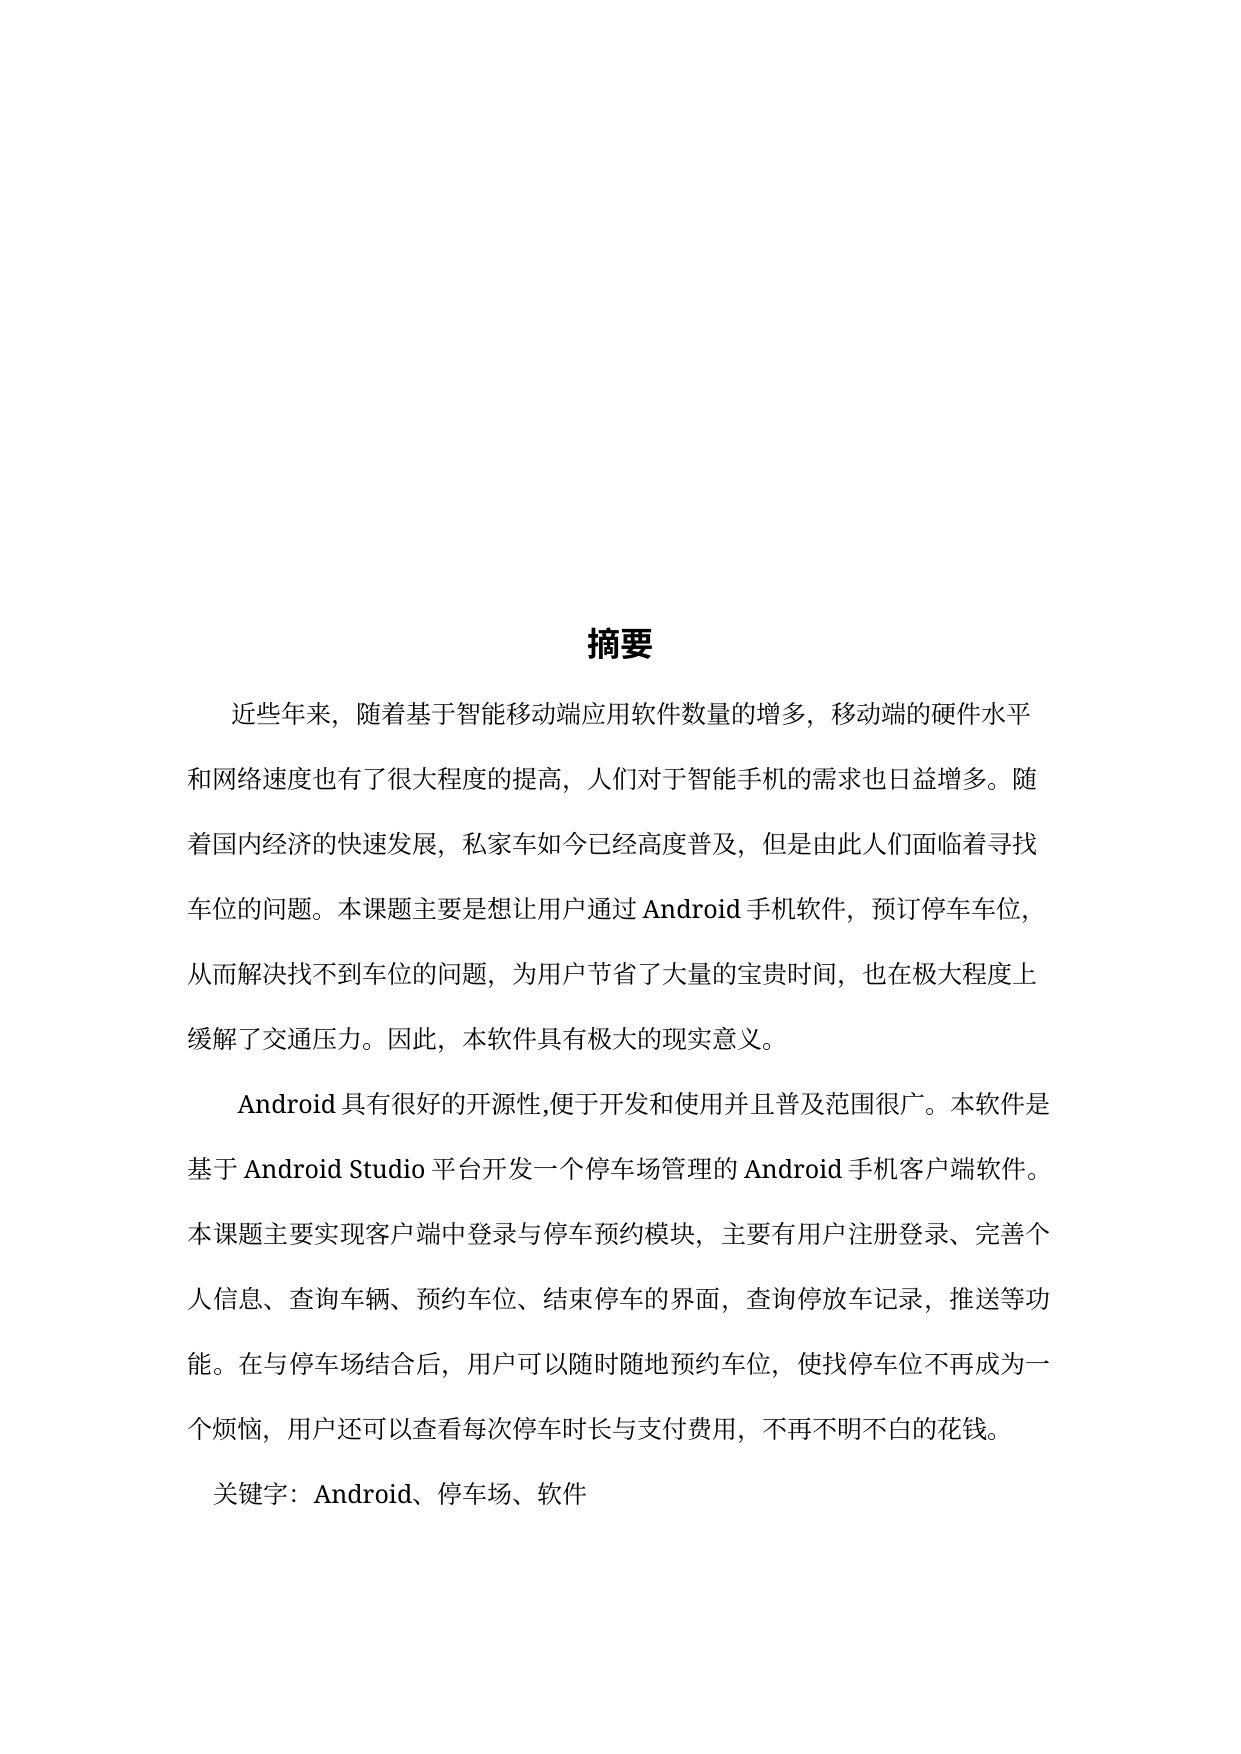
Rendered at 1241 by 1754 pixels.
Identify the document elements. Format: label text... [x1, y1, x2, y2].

title 摘要 [187, 609, 1053, 674]
text Android具有很好的开源性,便于开发和使用并且普及范围很广。本软件是基于Android Studio平台开发一个停车场管理的Android手机客户端软件。本课题主要实现客户端中登录与停车预约模块，主要有用户注册登录、完善个人信息、查询车辆、预约车位、结束停车的界面，查询停放车记录，推送等功能。在与停车场结合后，用户可以随时随地预约车位，使找停车位不再成为一个烦恼，用户还可以查看每次停车时长与支付费用，不再不明不白的花钱。 [187, 1071, 1053, 1461]
text 近些年来，随着基于智能移动端应用软件数量的增多，移动端的硬件水平和网络速度也有了很大程度的提高，人们对于智能手机的需求也日益增多。随着国内经济的快速发展，私家车如今已经高度普及，但是由此人们面临着寻找车位的问题。本课题主要是想让用户通过Android手机软件，预订停车车位，从而解决找不到车位的问题，为用户节省了大量的宝贵时间，也在极大程度上缓解了交通压力。因此，本软件具有极大的现实意义。 [187, 681, 1053, 1071]
text 关键字：Android、停车场、软件 [187, 1461, 1053, 1526]
